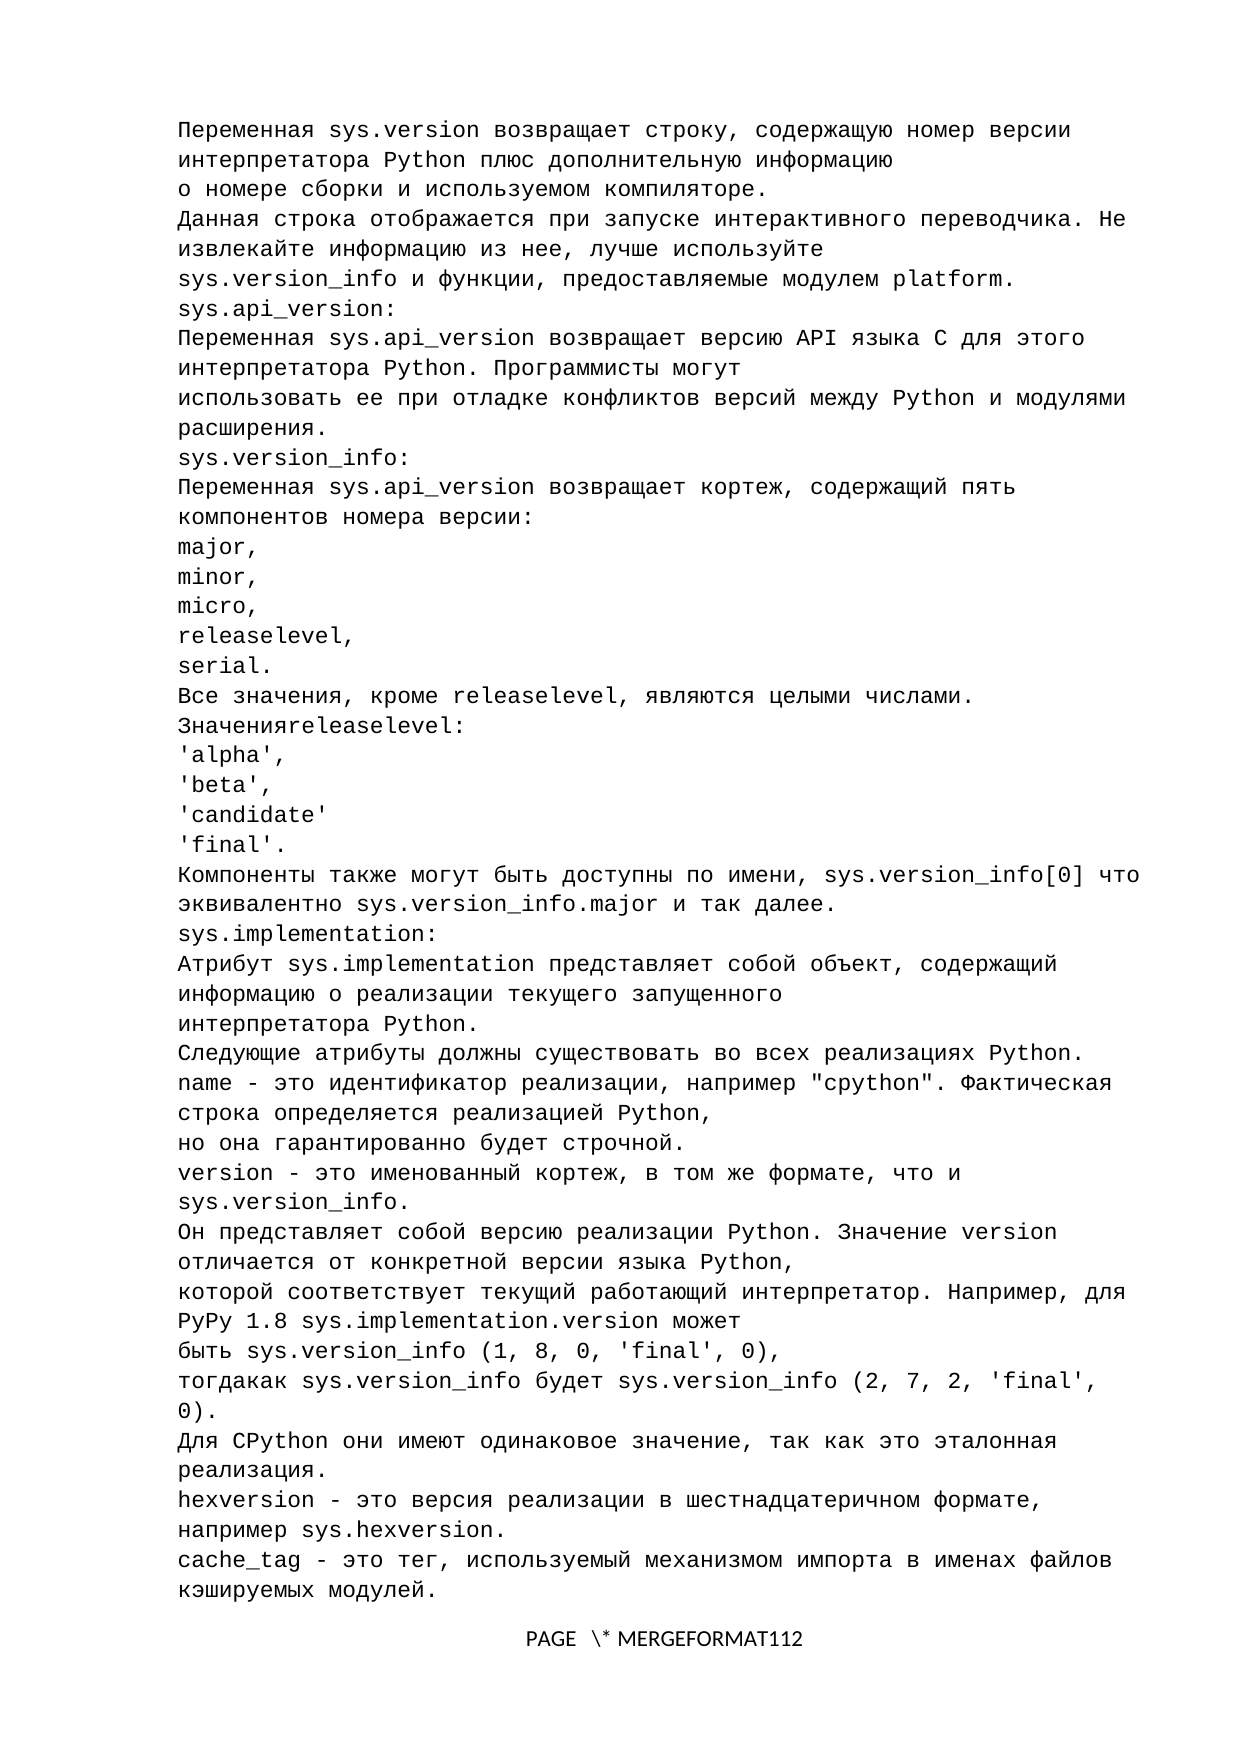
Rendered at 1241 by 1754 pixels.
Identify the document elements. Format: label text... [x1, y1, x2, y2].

text Переменная sys.version возвращает строку, содержащую номер версии интерпретатора Python плюс дополнительную информацию [177, 118, 1152, 174]
text тогдакак sys.version_info будет sys.version_info (2, 7, 2, 'final', 0). [177, 1369, 1152, 1425]
text Он представляет собой версию реализации Python. Значение version отличается от конкретной версии языка Python, [177, 1220, 1152, 1276]
text использовать ее при отладке конфликтов версий между Python и модулями расширения. [177, 386, 1152, 442]
text minor, [177, 565, 1152, 591]
text sys.version_info: [177, 446, 1152, 472]
text быть sys.version_info (1, 8, 0, 'final', 0), [177, 1339, 1152, 1366]
text sys.api_version: [177, 297, 1152, 323]
text Для CPython они имеют одинаковое значение, так как это эталонная реализация. [177, 1429, 1152, 1485]
text 'beta', [177, 773, 1152, 799]
text name - это идентификатор реализации, например "cpython". Фактическая строка определяется реализацией Python, [177, 1071, 1152, 1127]
text Следующие атрибуты должны существовать во всех реализациях Python. [177, 1042, 1152, 1068]
text которой соответствует текущий работающий интерпретатор. Например, для PyPy 1.8 sys.implementation.version может [177, 1280, 1152, 1336]
text Значенияreleaselevel: [177, 714, 1152, 740]
text 'final'. [177, 833, 1152, 859]
text но она гарантированно будет строчной. [177, 1131, 1152, 1157]
text micro, [177, 595, 1152, 621]
text hexversion - это версия реализации в шестнадцатеричном формате, например sys.hexversion. [177, 1488, 1152, 1544]
text major, [177, 535, 1152, 561]
text 'candidate' [177, 803, 1152, 829]
text о номере сборки и используемом компиляторе. [177, 178, 1152, 204]
text Данная строка отображается при запуске интерактивного переводчика. Не извлекайте информацию из нее, лучше используйте [177, 207, 1152, 263]
text 'alpha', [177, 744, 1152, 770]
text Переменная sys.api_version возвращает кортеж, содержащий пять компонентов номера версии: [177, 476, 1152, 531]
text Переменная sys.api_version возвращает версию API языка C для этого интерпретатора Python. Программисты могут [177, 327, 1152, 382]
text sys.version_info и функции, предоставляемые модулем platform. [177, 267, 1152, 293]
text version - это именованный кортеж, в том же формате, что и sys.version_info. [177, 1161, 1152, 1217]
text serial. [177, 654, 1152, 680]
text Компоненты также могут быть доступны по имени, sys.version_info[0] что эквивалентно sys.version_info.major и так далее. [177, 863, 1152, 919]
text Все значения, кроме releaselevel, являются целыми числами. [177, 684, 1152, 710]
text cache_tag - это тег, используемый механизмом импорта в именах файлов кэшируемых модулей. [177, 1548, 1152, 1604]
text releaselevel, [177, 624, 1152, 651]
text интерпретатора Python. [177, 1012, 1152, 1038]
text sys.implementation: [177, 922, 1152, 948]
text Атрибут sys.implementation представляет собой объект, содержащий информацию о реализации текущего запущенного [177, 952, 1152, 1008]
